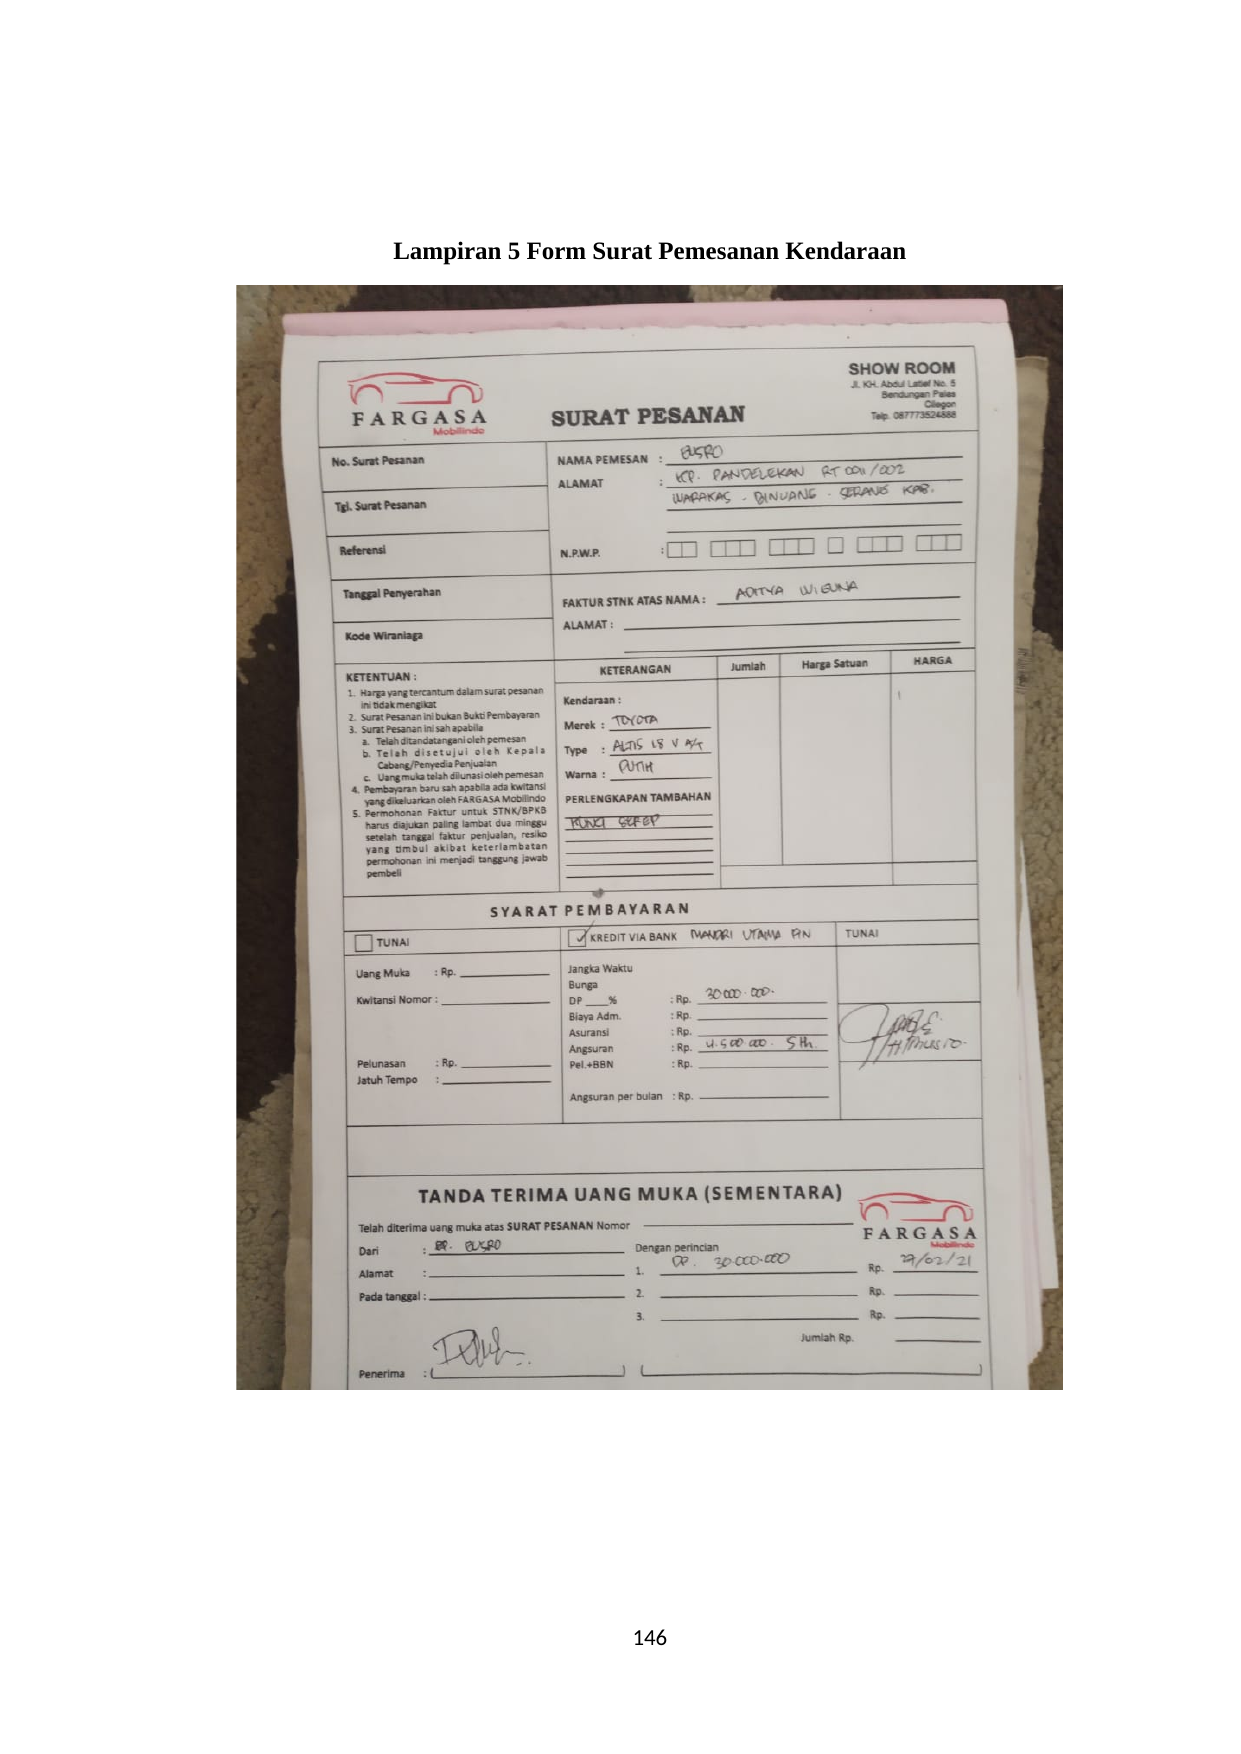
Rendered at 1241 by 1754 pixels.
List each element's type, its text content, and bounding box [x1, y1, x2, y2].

picture [236, 285, 1063, 1390]
text Lampiran 5 Form Surat Pemesanan Kendaraan [236, 236, 1063, 265]
